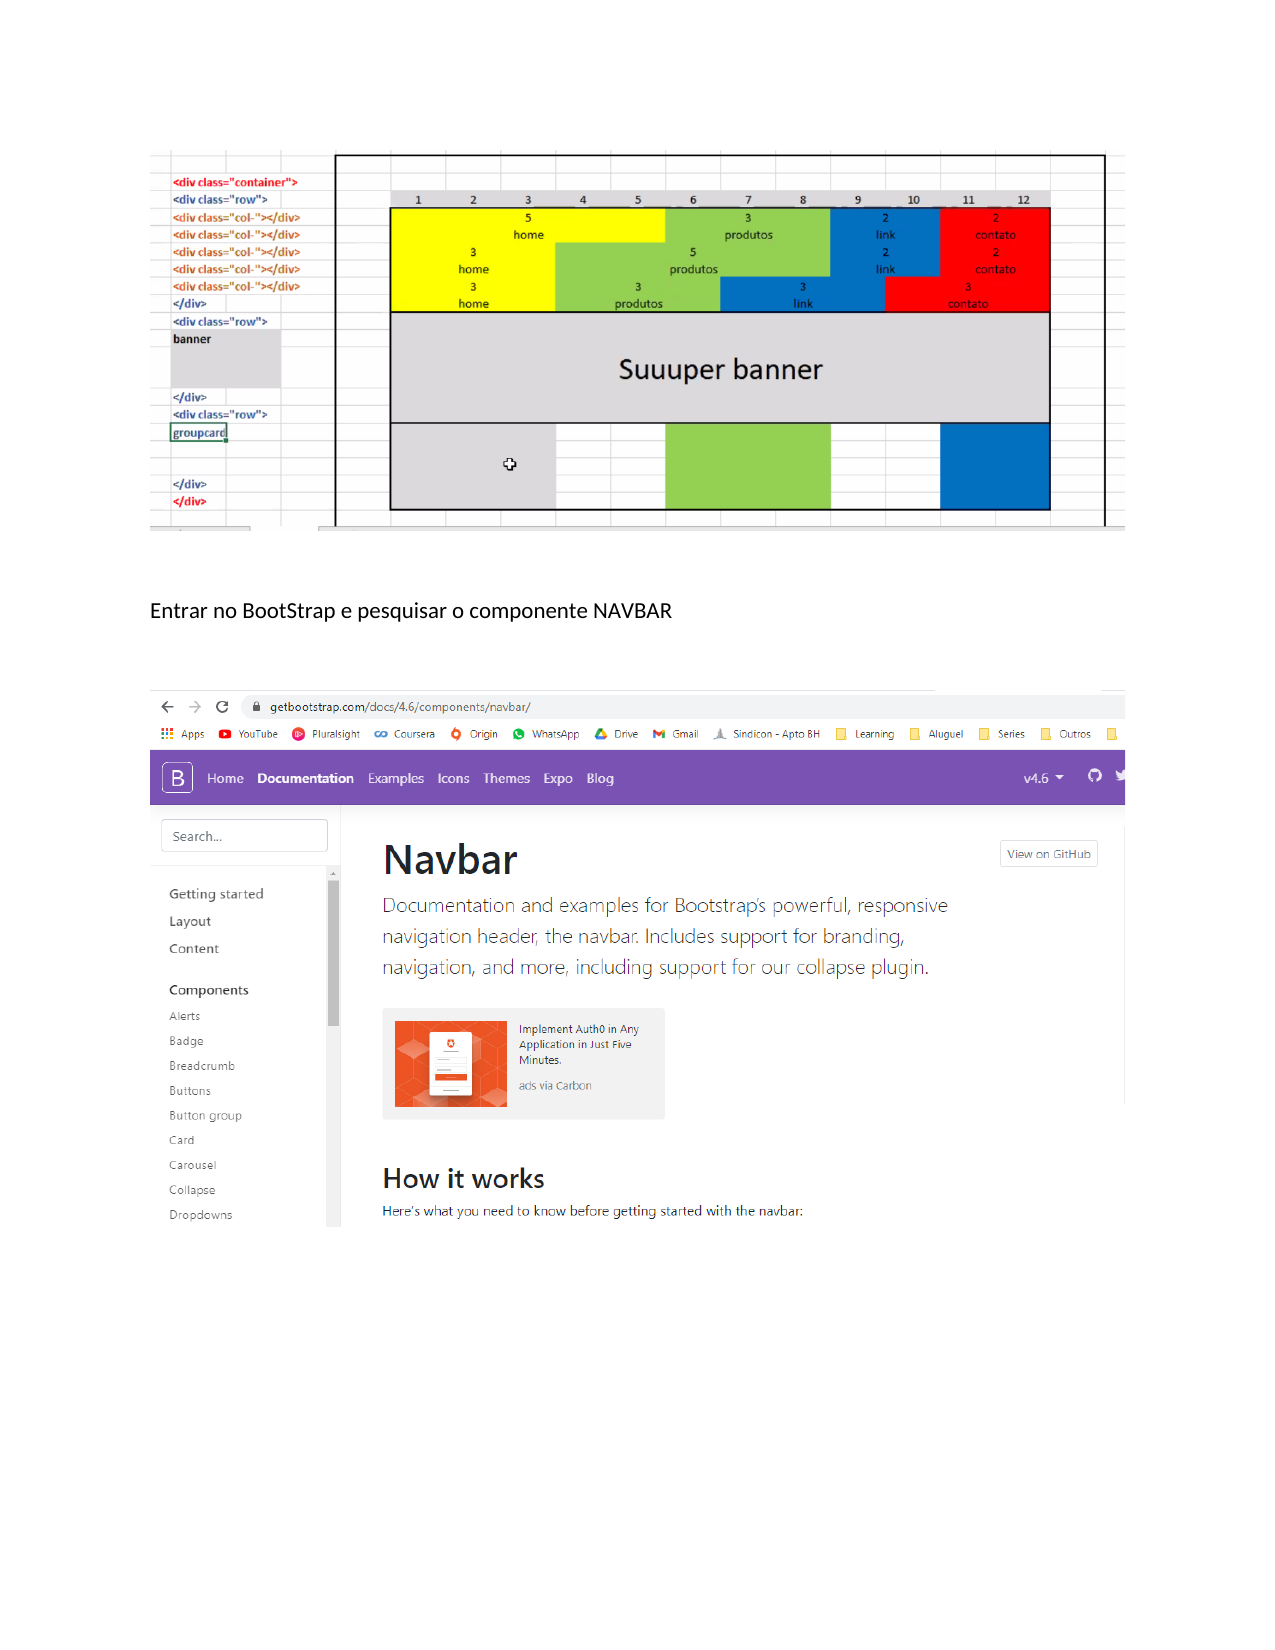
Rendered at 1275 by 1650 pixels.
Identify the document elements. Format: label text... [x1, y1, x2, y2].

picture [150, 690, 1125, 1227]
picture [150, 150, 1125, 531]
text Entrar no BootStrap e pesquisar o componente NAVBAR [150, 597, 1125, 625]
